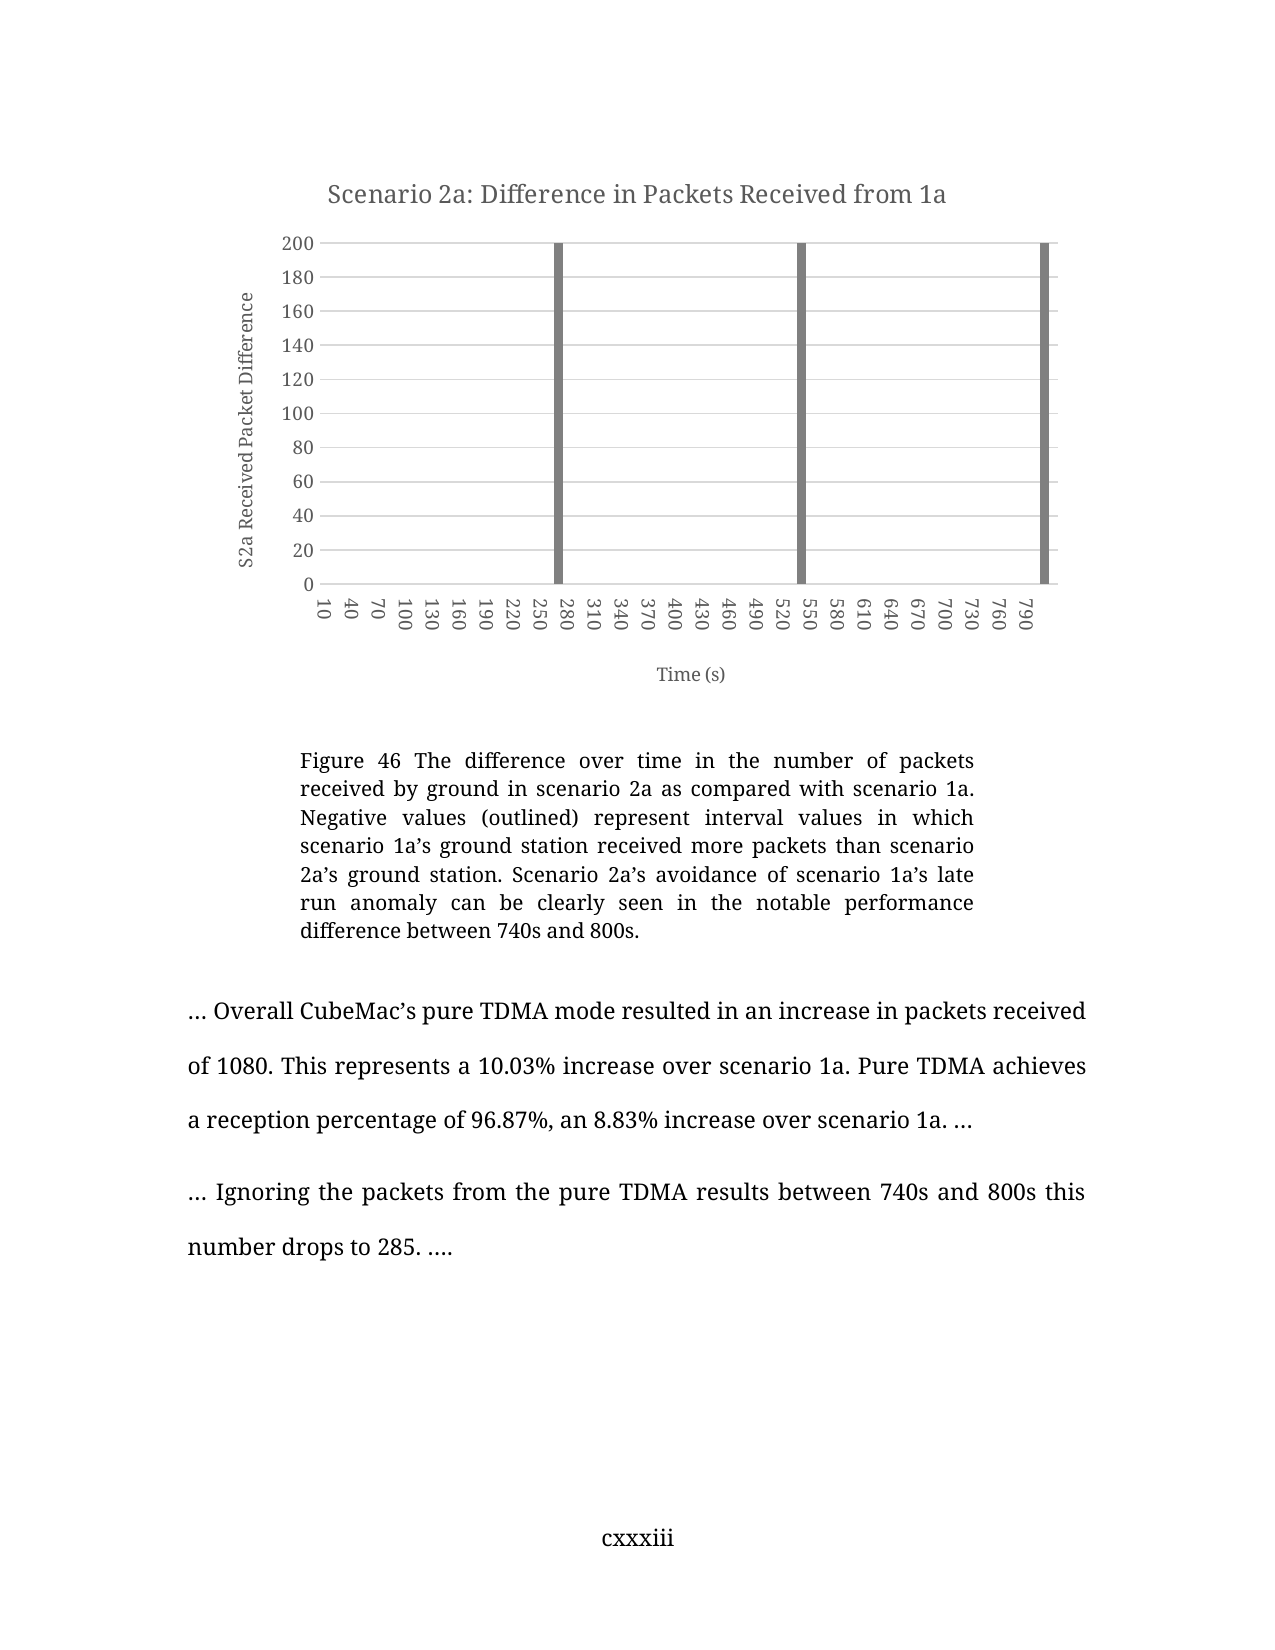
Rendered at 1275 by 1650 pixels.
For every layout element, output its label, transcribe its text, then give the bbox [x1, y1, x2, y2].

text … Overall CubeMac’s pure TDMA mode resulted in an increase in packets received of 1080. This represents a 10.03% increase over scenario 1a. Pure TDMA achieves a reception percentage of 96.87%, an 8.83% increase over scenario 1a. … [187, 995, 1087, 1136]
text Figure 46 The difference over time in the number of packets received by ground in scenario 2a as compared with scenario 1a. Negative values (outlined) represent interval values in which scenario 1a’s ground station received more packets than scenario 2a’s ground station. Scenario 2a’s avoidance of scenario 1a’s late run anomaly can be clearly seen in the notable performance difference between 740s and 800s. [300, 746, 975, 945]
text … Ignoring the packets from the pure TDMA results between 740s and 800s this number drops to 285. …. [187, 1176, 1087, 1262]
